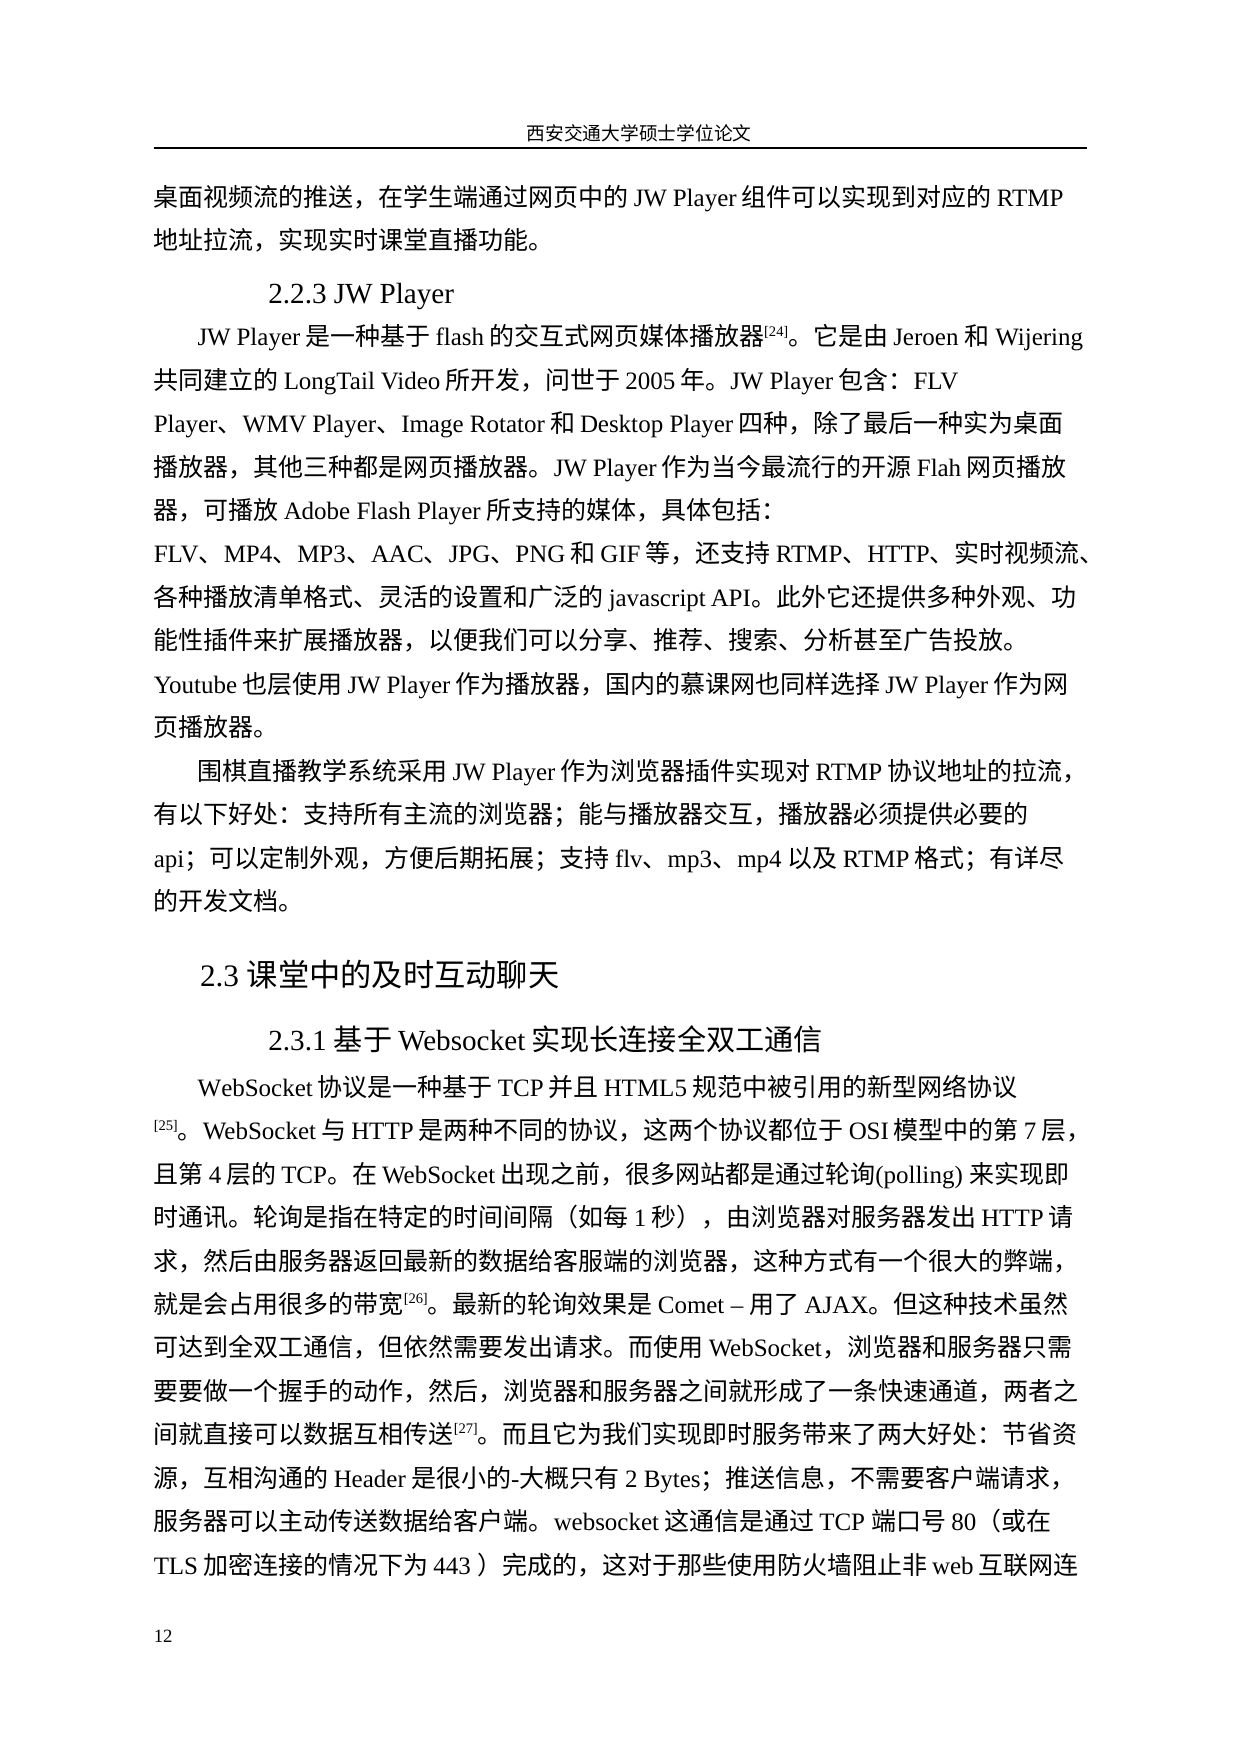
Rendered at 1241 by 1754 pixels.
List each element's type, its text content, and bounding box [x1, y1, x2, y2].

text 围棋直播教学系统采用JW Player作为浏览器插件实现对RTMP协议地址的拉流，有以下好处：支持所有主流的浏览器；能与播放器交互，播放器必须提供必要的api；可以定制外观，方便后期拓展；支持 flv、mp3、mp4 以及RTMP 格式；有详尽的开发文档。 [153, 751, 1087, 918]
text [153, 177, 1087, 257]
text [153, 1067, 1087, 1581]
subtitle 基于Websocket实现长连接全双工通信 [268, 1017, 1087, 1059]
subtitle 课堂中的及时互动聊天 [200, 950, 1087, 995]
text JW Player是一种基于flash的交互式网页媒体播放器[24]。它是由Jeroen 和 Wijering共同建立的LongTail Video所开发，问世于2005年。JW Player包含：FLV Player、WMV Player、Image Rotator和Desktop Player四种，除了最后一种实为桌面播放器，其他三种都是网页播放器。JW Player作为当今最流行的开源Flah网页播放器，可播放Adobe Flash Player所支持的媒体，具体包括：FLV、MP4、MP3、AAC、JPG、PNG和GIF等，还支持RTMP、HTTP、实时视频流、各种播放清单格式、灵活的设置和广泛的javascript API。此外它还提供多种外观、功能性插件来扩展播放器，以便我们可以分享、推荐、搜索、分析甚至广告投放。Youtube也层使用JW Player作为播放器，国内的慕课网也同样选择JW Player作为网页播放器。 [153, 317, 1087, 744]
subtitle JW Player [268, 277, 1087, 310]
